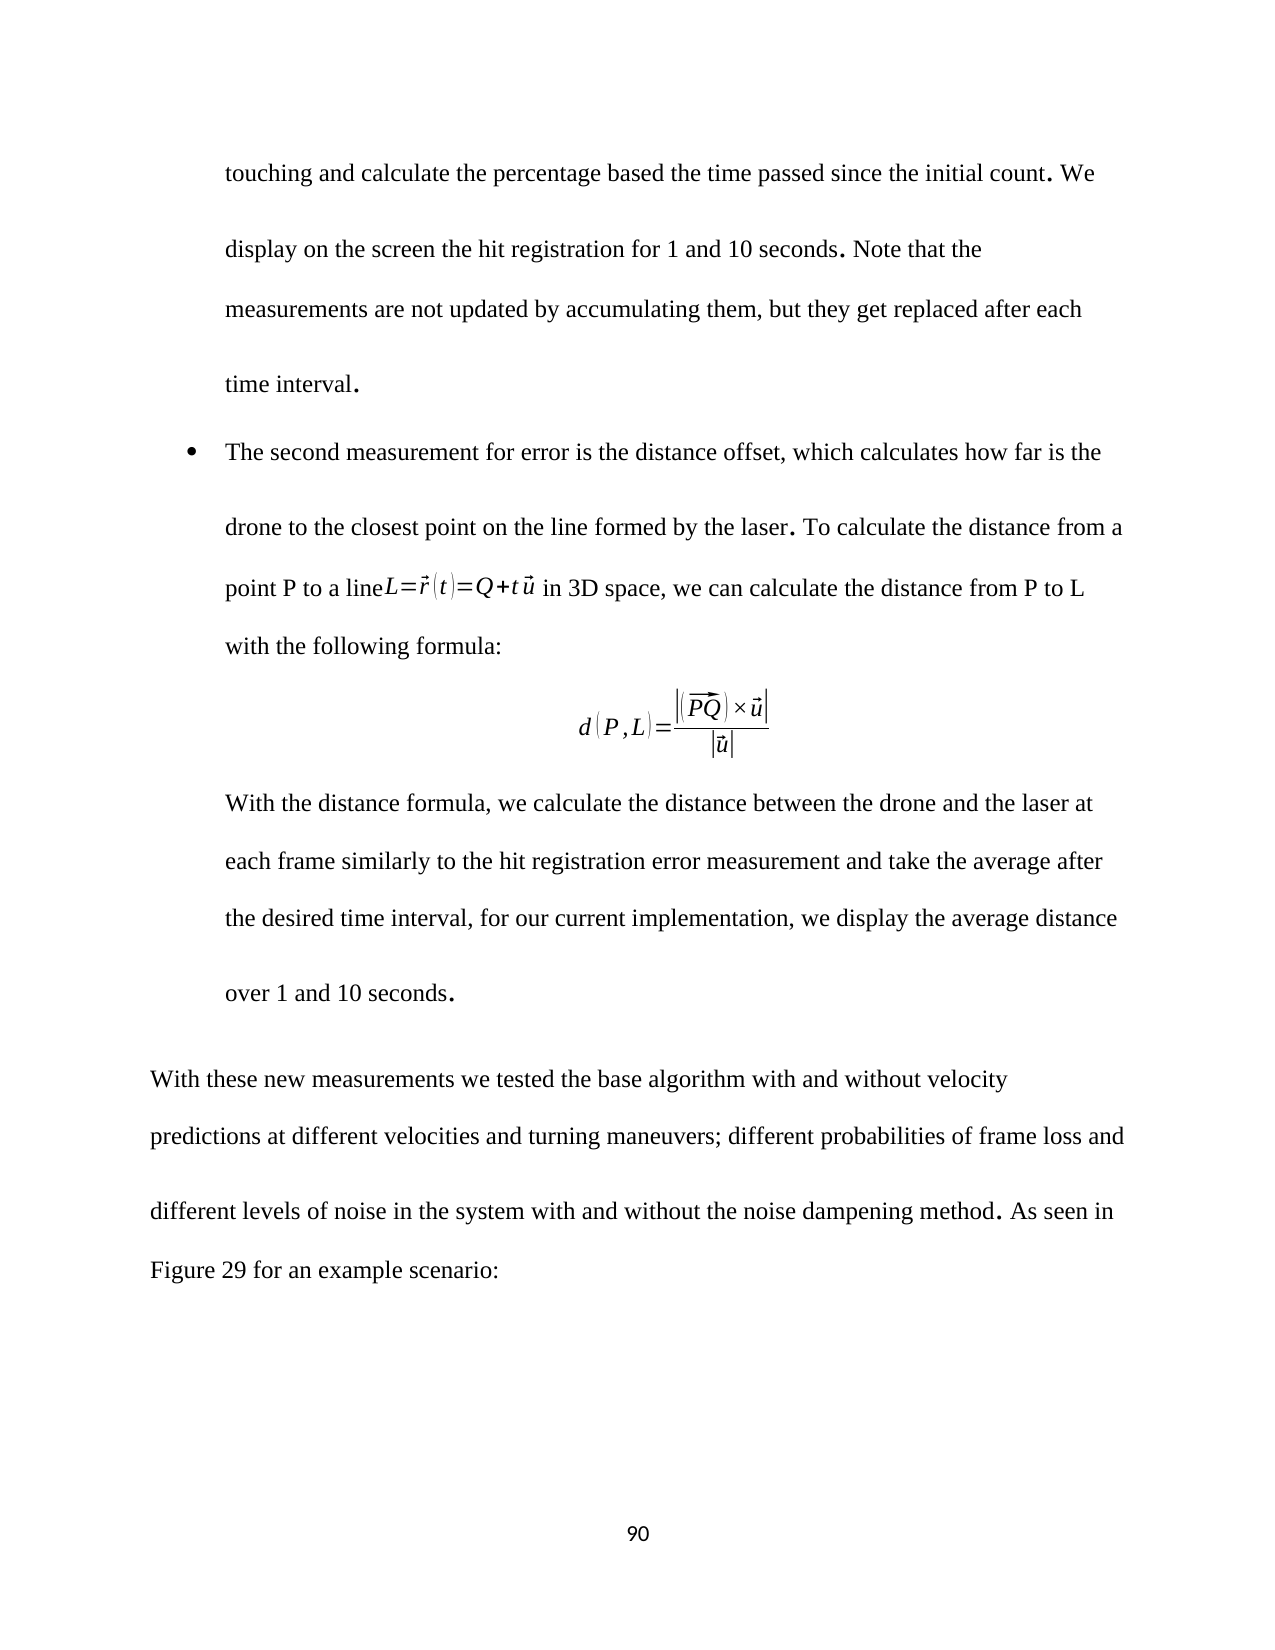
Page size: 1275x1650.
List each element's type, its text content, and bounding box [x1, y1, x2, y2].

list The second measurement for error is the distance offset, which calculates how far is the drone to the closest point on the line formed by the laser. To calculate the distance from a point P to a line in 3D space, we can calculate the distance from P to L with the following formula: [187, 437, 1125, 660]
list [187, 150, 1125, 399]
list With the distance formula, we calculate the distance between the drone and the laser at each frame similarly to the hit registration error measurement and take the average after the desired time interval, for our current implementation, we display the average distance over 1 and 10 seconds. [225, 788, 1125, 1009]
text With these new measurements we tested the base algorithm with and without velocity predictions at different velocities and turning maneuvers; different probabilities of frame loss and different levels of noise in the system with and without the noise dampening method. As seen in Figure 29 for an example scenario: [150, 1064, 1125, 1284]
